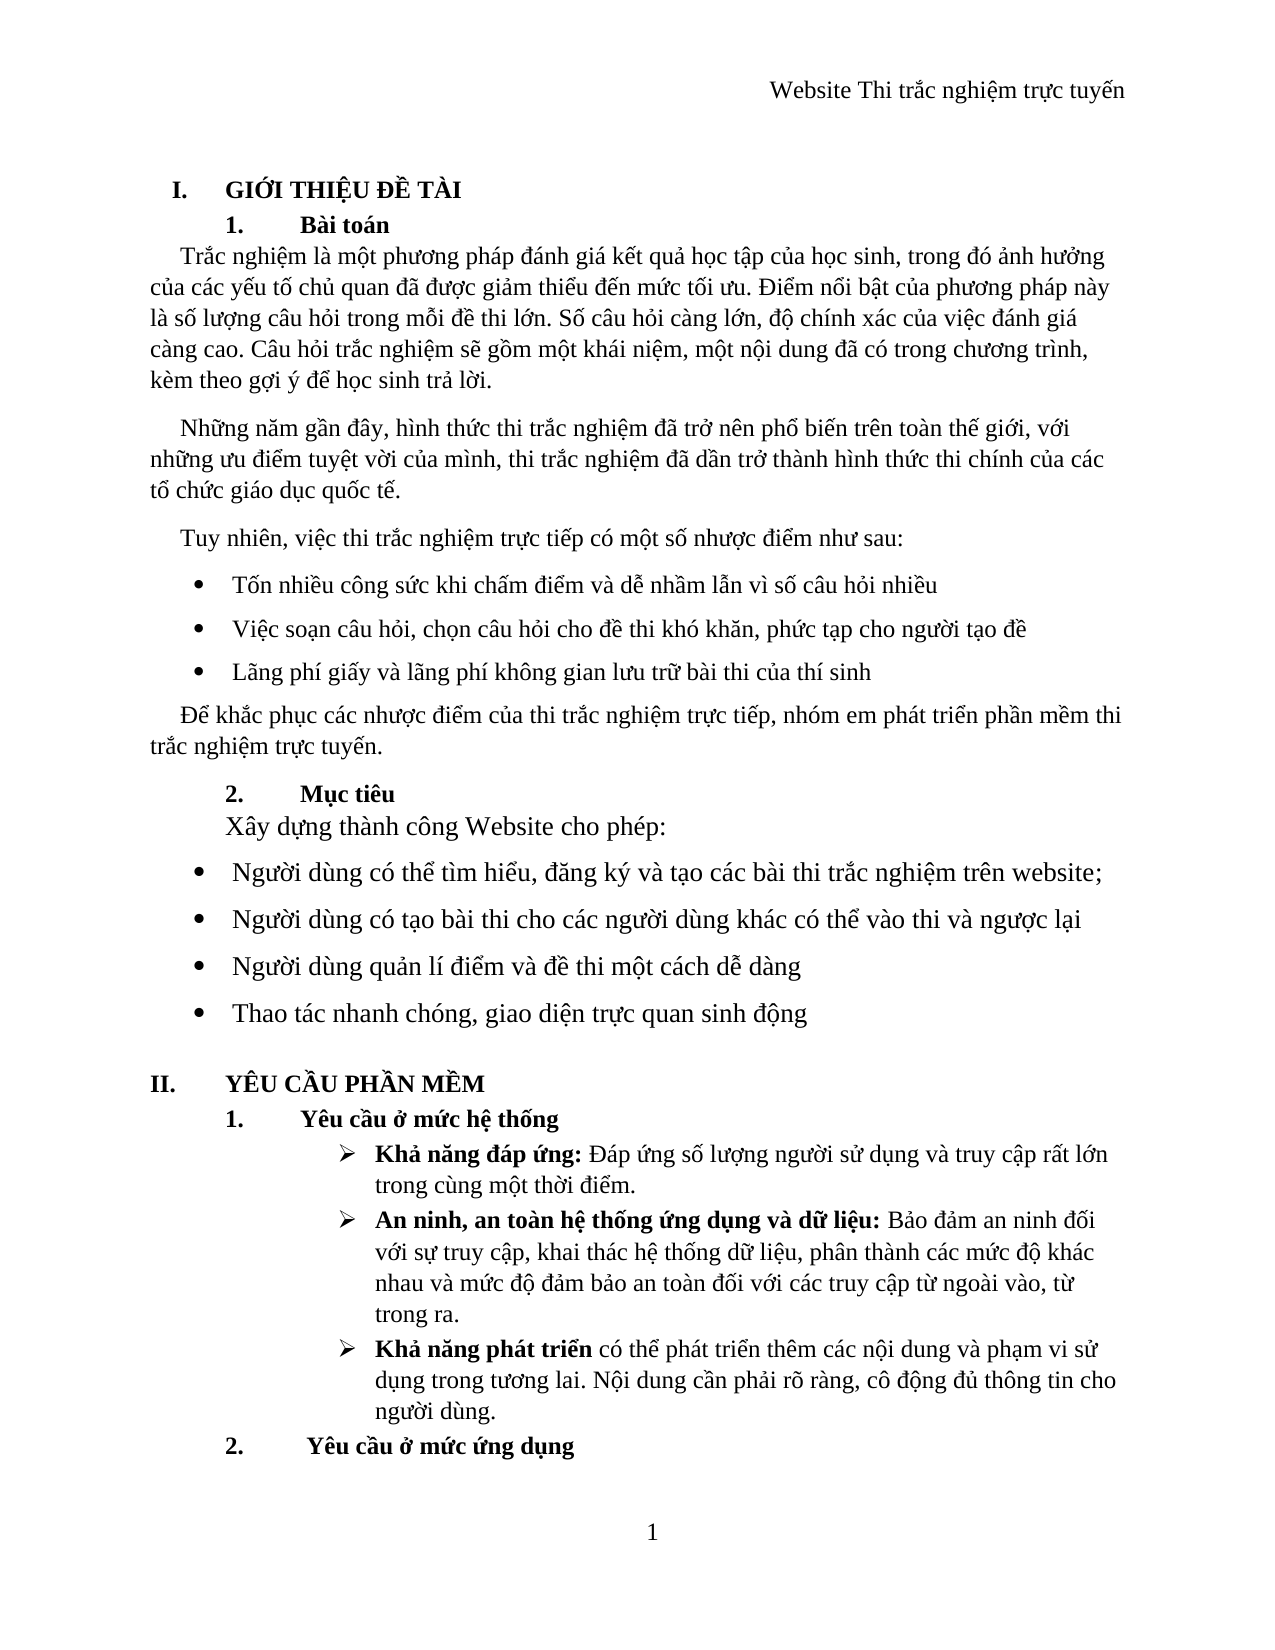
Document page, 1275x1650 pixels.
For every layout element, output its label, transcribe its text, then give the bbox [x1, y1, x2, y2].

text Những năm gần đây, hình thức thi trắc nghiệm đã trở nên phổ biến trên toàn thế giới, với những ưu điểm tuyệt vời của mình, thi trắc nghiệm đã dần trở thành hình thức thi chính của các tổ chức giáo dục quốc tế. [150, 413, 1125, 504]
list Người dùng quản lí điểm và đề thi một cách dễ dàng [194, 950, 1125, 981]
list Thao tác nhanh chóng, giao diện trực quan sinh động [194, 997, 1125, 1028]
text Xây dựng thành công Website cho phép: [150, 810, 1125, 841]
list Người dùng có thể tìm hiểu, đăng ký và tạo các bài thi trắc nghiệm trên website; [194, 856, 1125, 888]
subtitle GIỚI THIỆU ĐỀ TÀI [187, 175, 1125, 204]
text Tuy nhiên, việc thi trắc nghiệm trực tiếp có một số nhược điểm như sau: [150, 523, 1125, 552]
subtitle Yêu cầu ở mức hệ thống [225, 1104, 1125, 1133]
subtitle Mục tiêu [225, 779, 1125, 807]
text Trắc nghiệm là một phương pháp đánh giá kết quả học tập của học sinh, trong đó ảnh hưởng của các yếu tố chủ quan đã được giảm thiểu đến mức tối ưu. Điểm nổi bật của phương pháp này là số lượng câu hỏi trong mỗi đề thi lớn. Số câu hỏi càng lớn, độ chính xác của việc đánh giá càng cao. Câu hỏi trắc nghiệm sẽ gồm một khái niệm, một nội dung đã có trong chương trình, kèm theo gợi ý để học sinh trả lời. [150, 241, 1125, 394]
list Tốn nhiều công sức khi chấm điểm và dễ nhầm lẫn vì số câu hỏi nhiều [194, 571, 1125, 599]
subtitle Khả năng đáp ứng: Đáp ứng số lượng người sử dụng và truy cập rất lớn trong cùng một thời điểm. [337, 1139, 1125, 1199]
subtitle An ninh, an toàn hệ thống ứng dụng và dữ liệu: Bảo đảm an ninh đối với sự truy cập, khai thác hệ thống dữ liệu, phân thành các mức độ khác nhau và mức độ đảm bảo an toàn đối với các truy cập từ ngoài vào, từ trong ra. [337, 1206, 1125, 1327]
subtitle Khả năng phát triển có thể phát triển thêm các nội dung và phạm vi sử dụng trong tương lai. Nội dung cần phải rõ ràng, cô động đủ thông tin cho người dùng. [337, 1334, 1125, 1425]
subtitle Yêu cầu ở mức ứng dụng [225, 1431, 1125, 1460]
subtitle YÊU CẦU PHẦN MỀM [150, 1069, 1125, 1098]
list Người dùng có tạo bài thi cho các người dùng khác có thể vào thi và ngược lại [194, 903, 1125, 934]
list Việc soạn câu hỏi, chọn câu hỏi cho đề thi khó khăn, phức tạp cho người tạo đề [194, 614, 1125, 642]
list Lãng phí giấy và lãng phí không gian lưu trữ bài thi của thí sinh [194, 657, 1125, 686]
subtitle Bài toán [225, 210, 1125, 239]
text Để khắc phục các nhược điểm của thi trắc nghiệm trực tiếp, nhóm em phát triển phần mềm thi trắc nghiệm trực tuyến. [150, 700, 1125, 760]
